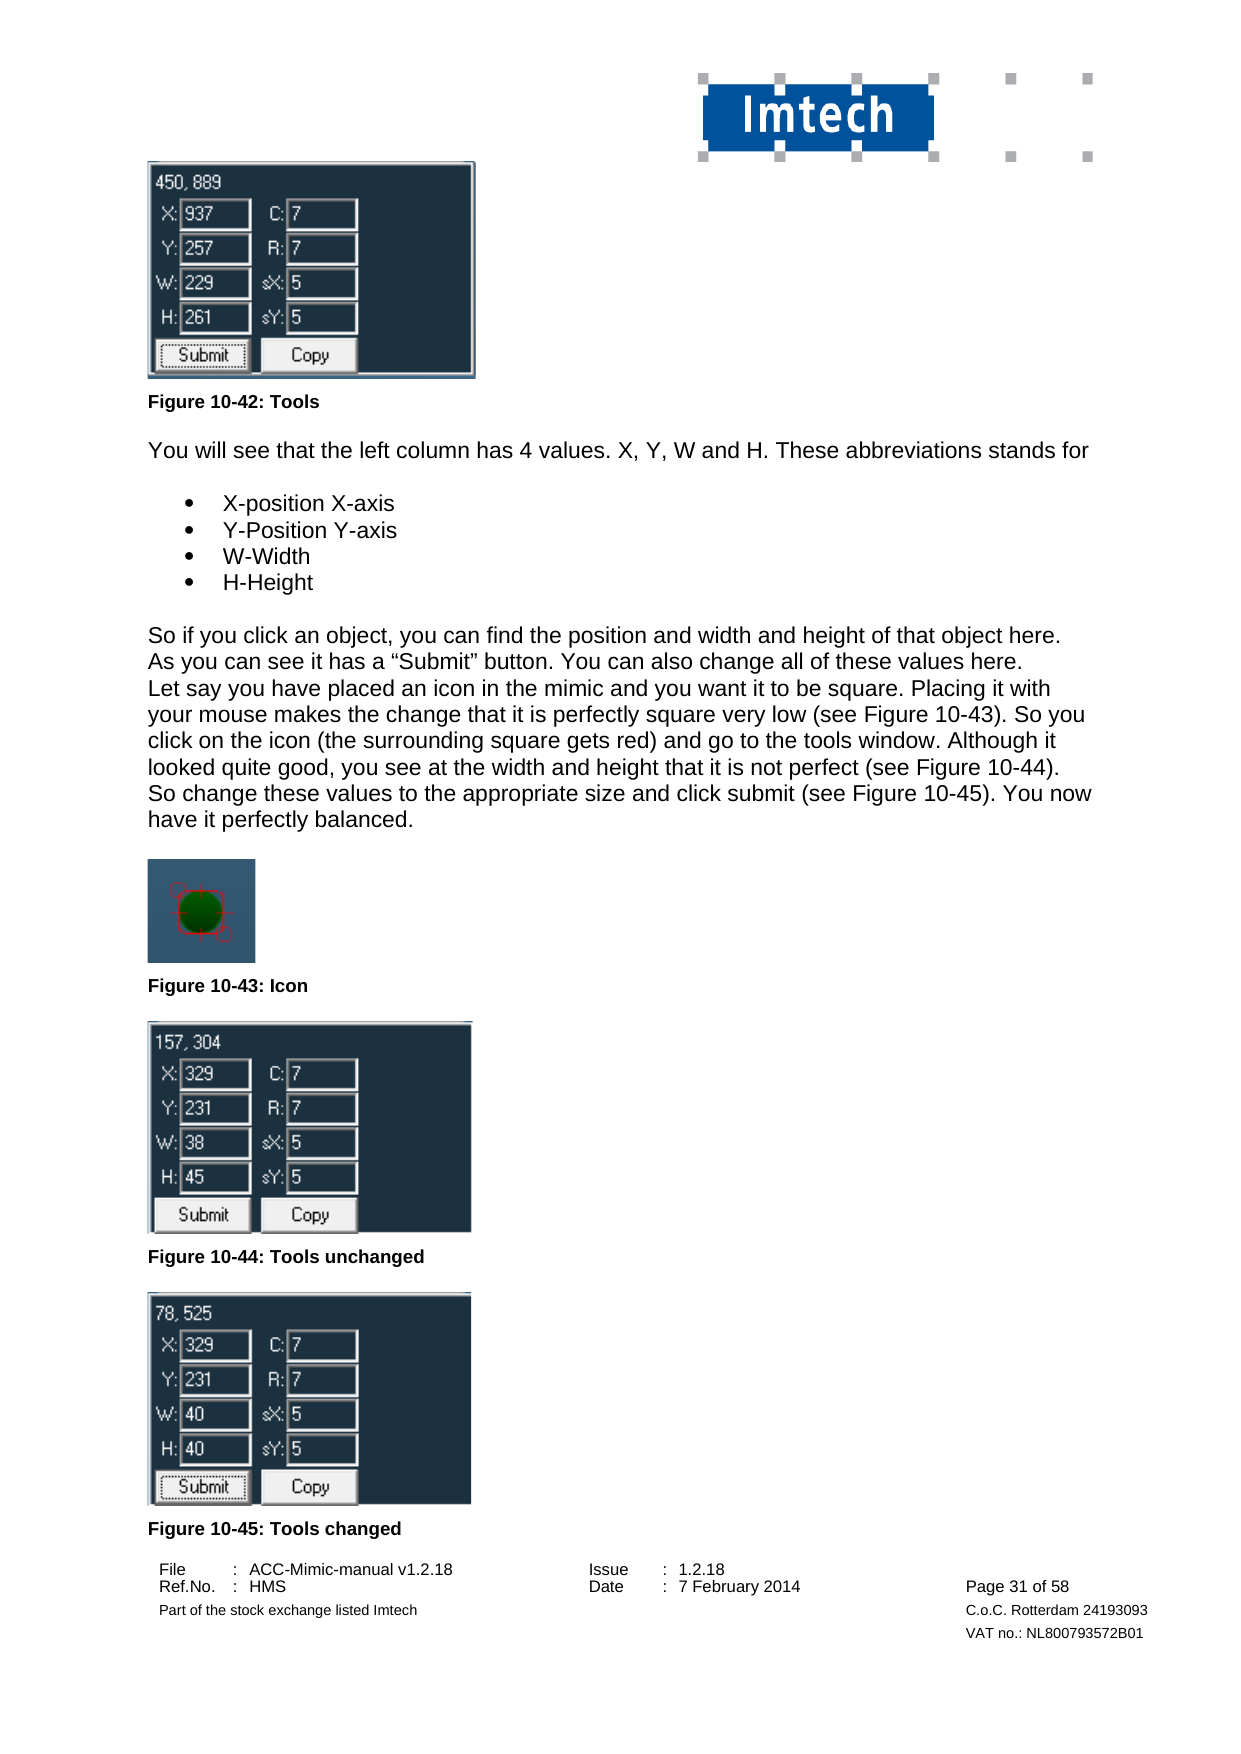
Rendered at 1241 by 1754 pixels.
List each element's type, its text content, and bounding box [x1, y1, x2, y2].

picture [147, 859, 256, 963]
picture [147, 161, 476, 379]
list X-position X-axis [185, 490, 1093, 517]
list H-Height [185, 569, 1093, 596]
list Y-Position Y-axis [185, 517, 1093, 543]
picture [147, 1292, 472, 1506]
picture [697, 73, 1093, 162]
list W-Width [185, 543, 1093, 569]
text You will see that the left column has 4 values. X, Y, W and H. These abbreviations stands for [148, 437, 1093, 464]
text So if you click an object, you can find the position and width and height of that object here. As you can see it has a “Submit” button. You can also change all of these values here. [148, 622, 1093, 675]
picture [147, 1021, 473, 1234]
